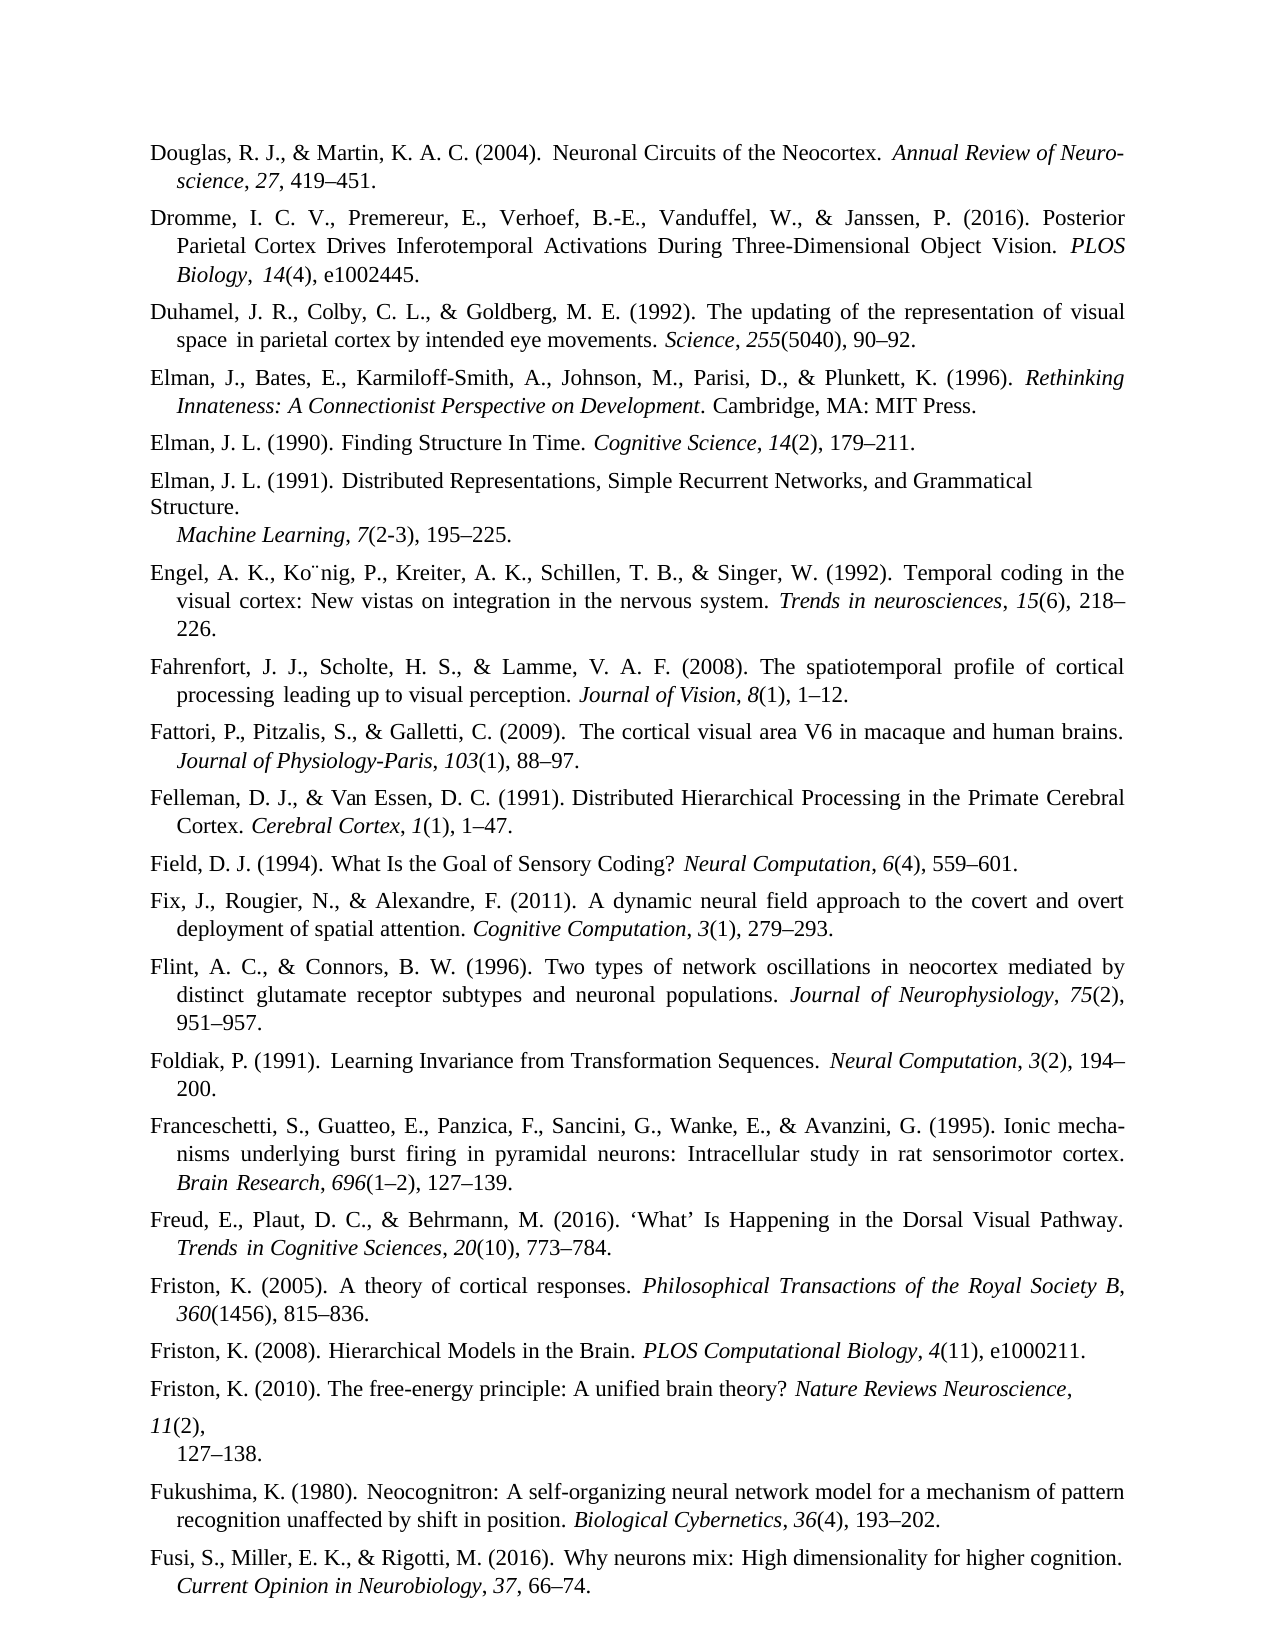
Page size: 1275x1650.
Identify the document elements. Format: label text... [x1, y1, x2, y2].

text Elman, J. L. (1991). Distributed Representations, Simple Recurrent Networks, and Grammatical Structure. [150, 467, 1125, 520]
text Journal of Physiology-Paris, 103(1), 88–97. [176, 747, 1137, 773]
text Engel, A. K., Ko¨nig, P., Kreiter, A. K., Schillen, T. B., & Singer, W. (1992). Temporal coding in the visual cortex: New vistas on integration in the nervous system. Trends in neurosciences, 15(6), 218–226. [150, 559, 1125, 642]
text Fix, J., Rougier, N., & Alexandre, F. (2011). A dynamic neural field approach to the covert and overt deployment of spatial attention. Cognitive Computation, 3(1), 279–293. [150, 887, 1125, 942]
text Elman, J., Bates, E., Karmiloff-Smith, A., Johnson, M., Parisi, D., & Plunkett, K. (1996). Rethinking Innateness: A Connectionist Perspective on Development. Cambridge, MA: MIT Press. [150, 364, 1125, 418]
text Field, D. J. (1994). What Is the Goal of Sensory Coding? Neural Computation, 6(4), 559–601. [150, 850, 1125, 876]
text Fusi, S., Miller, E. K., & Rigotti, M. (2016). Why neurons mix: High dimensionality for higher cognition. [150, 1544, 1125, 1570]
text Friston, K. (2005). A theory of cortical responses. Philosophical Transactions of the Royal Society B, 360(1456), 815–836. [150, 1272, 1125, 1326]
text 127–138. [176, 1441, 1137, 1467]
text Friston, K. (2008). Hierarchical Models in the Brain. PLOS Computational Biology, 4(11), e1000211. Friston, K. (2010). The free-energy principle: A unified brain theory? Nature Reviews Neuroscience, 11(2), [150, 1329, 1125, 1441]
text Fahrenfort, J. J., Scholte, H. S., & Lamme, V. A. F. (2008). The spatiotemporal profile of cortical processing leading up to visual perception. Journal of Vision, 8(1), 1–12. [150, 653, 1125, 707]
text Current Opinion in Neurobiology, 37, 66–74. [176, 1572, 1137, 1598]
text Dromme, I. C. V., Premereur, E., Verhoef, B.-E., Vanduffel, W., & Janssen, P. (2016). Posterior Parietal Cortex Drives Inferotemporal Activations During Three-Dimensional Object Vision. PLOS Biology, 14(4), e1002445. [150, 204, 1125, 287]
text Foldiak, P. (1991). Learning Invariance from Transformation Sequences. Neural Computation, 3(2), 194– 200. [150, 1047, 1125, 1101]
text Douglas, R. J., & Martin, K. A. C. (2004). Neuronal Circuits of the Neocortex. Annual Review of Neuro- science, 27, 419–451. [150, 139, 1125, 193]
text Franceschetti, S., Guatteo, E., Panzica, F., Sancini, G., Wanke, E., & Avanzini, G. (1995). Ionic mecha- nisms underlying burst firing in pyramidal neurons: Intracellular study in rat sensorimotor cortex. Brain Research, 696(1–2), 127–139. [150, 1112, 1125, 1195]
text Duhamel, J. R., Colby, C. L., & Goldberg, M. E. (1992). The updating of the representation of visual space in parietal cortex by intended eye movements. Science, 255(5040), 90–92. [150, 298, 1125, 353]
text Fukushima, K. (1980). Neocognitron: A self-organizing neural network model for a mechanism of pattern recognition unaffected by shift in position. Biological Cybernetics, 36(4), 193–202. [150, 1478, 1125, 1532]
text Flint, A. C., & Connors, B. W. (1996). Two types of network oscillations in neocortex mediated by distinct glutamate receptor subtypes and neuronal populations. Journal of Neurophysiology, 75(2), 951–957. [150, 953, 1125, 1036]
text Fattori, P., Pitzalis, S., & Galletti, C. (2009). The cortical visual area V6 in macaque and human brains. [150, 718, 1125, 745]
text Felleman, D. J., & Van Essen, D. C. (1991). Distributed Hierarchical Processing in the Primate Cerebral Cortex. Cerebral Cortex, 1(1), 1–47. [150, 784, 1125, 839]
text Machine Learning, 7(2-3), 195–225. [176, 522, 1137, 548]
text Elman, J. L. (1990). Finding Structure In Time. Cognitive Science, 14(2), 179–211. [150, 429, 1125, 456]
text Freud, E., Plaut, D. C., & Behrmann, M. (2016). ‘What’ Is Happening in the Dorsal Visual Pathway. Trends in Cognitive Sciences, 20(10), 773–784. [150, 1206, 1125, 1261]
